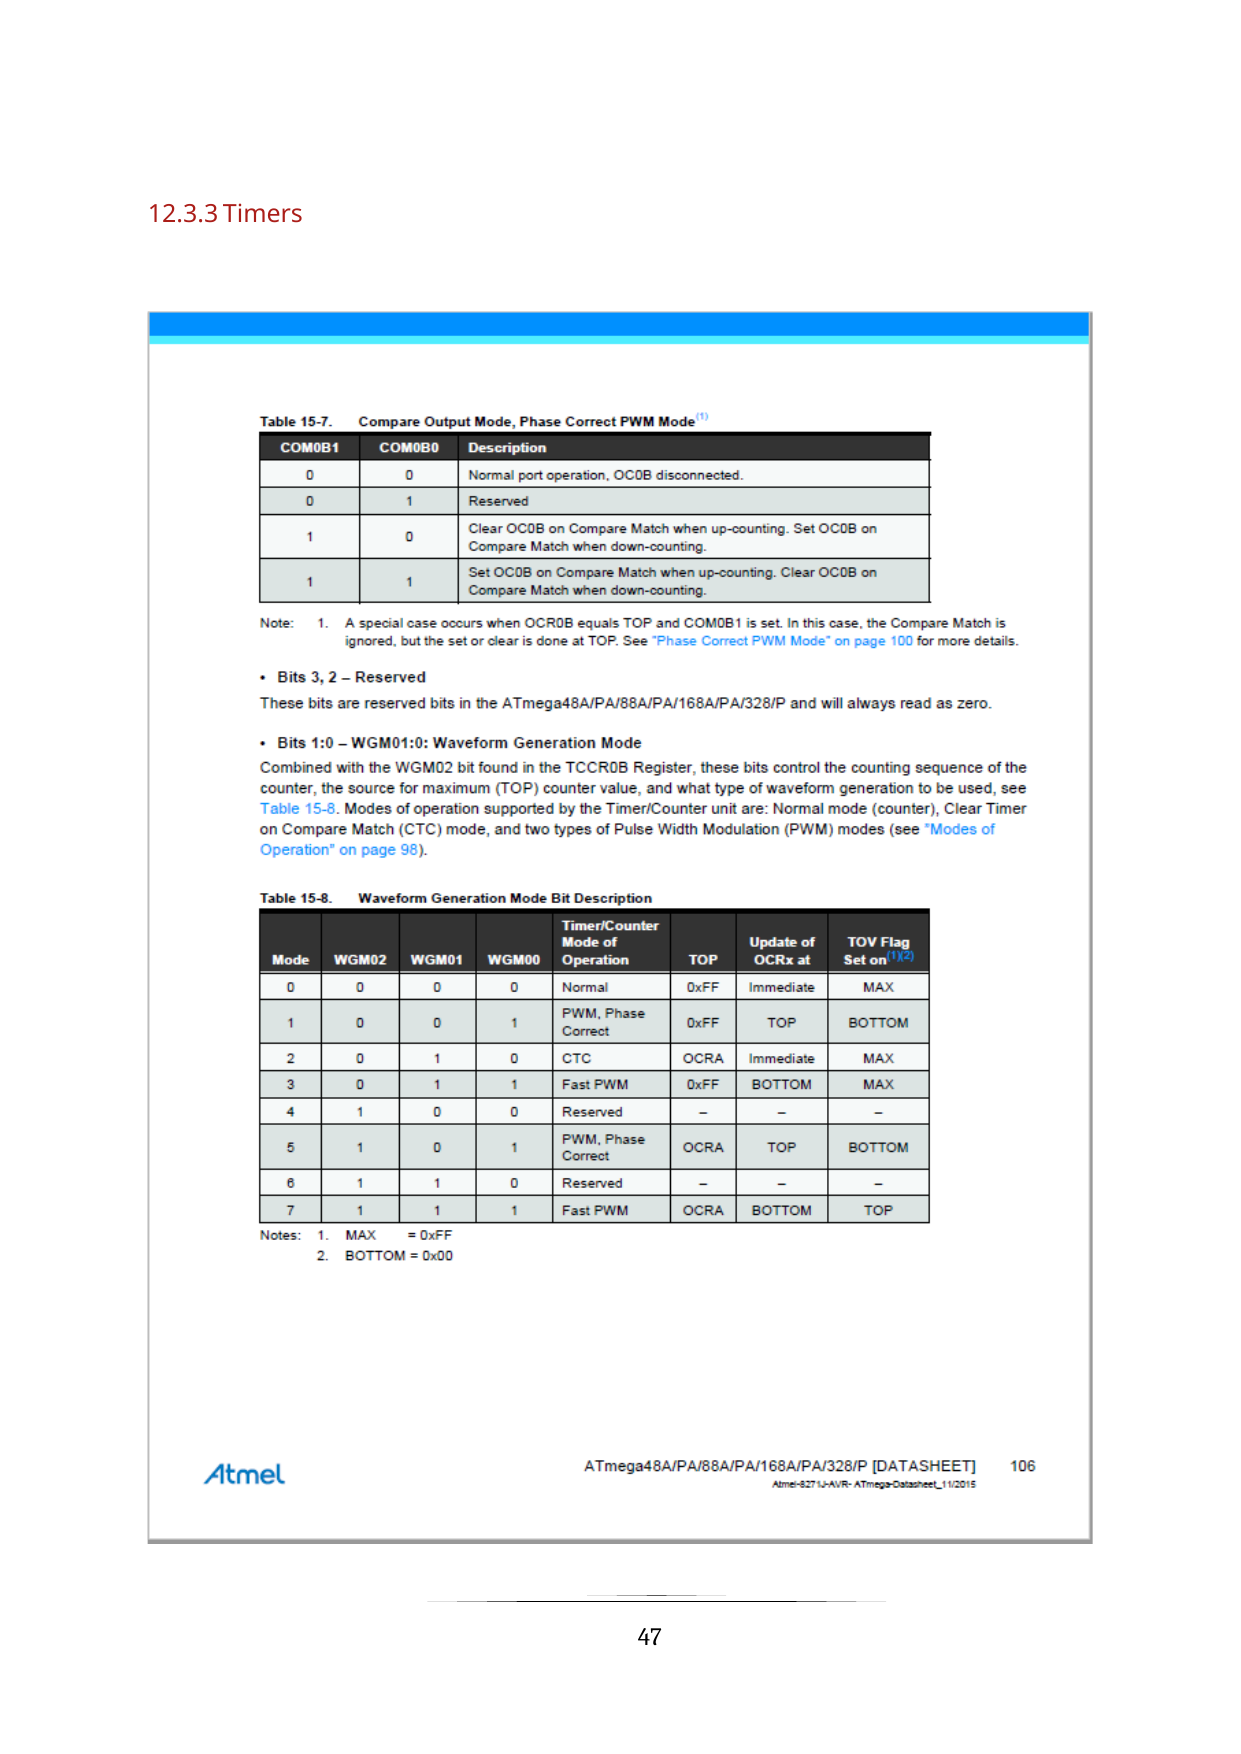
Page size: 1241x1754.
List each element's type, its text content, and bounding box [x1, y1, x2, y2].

subtitle Timers [148, 195, 1093, 229]
picture [147, 311, 1093, 1544]
